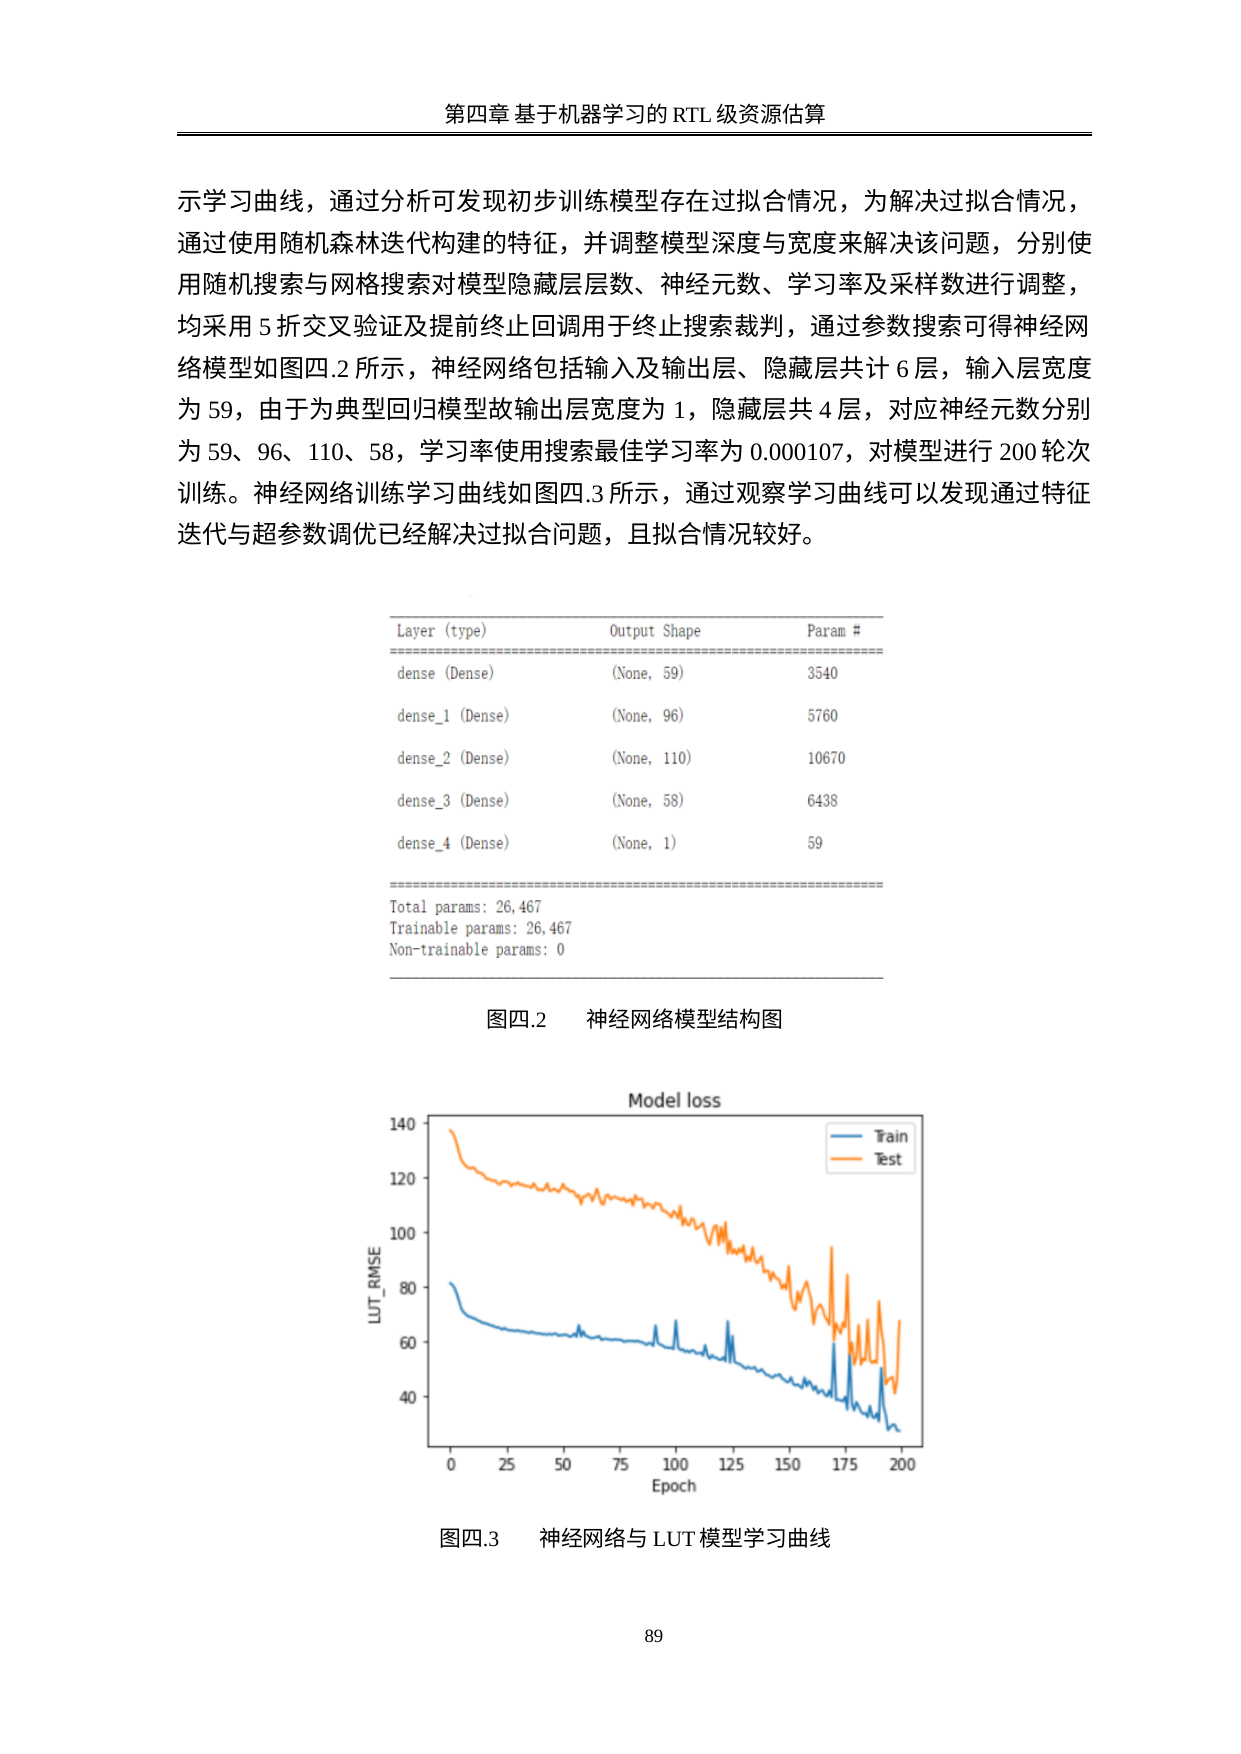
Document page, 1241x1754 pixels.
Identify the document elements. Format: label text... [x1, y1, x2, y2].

text 神经网络模型结构图 [177, 1002, 1092, 1033]
text 神经网络与LUT模型学习曲线 [177, 1521, 1092, 1553]
